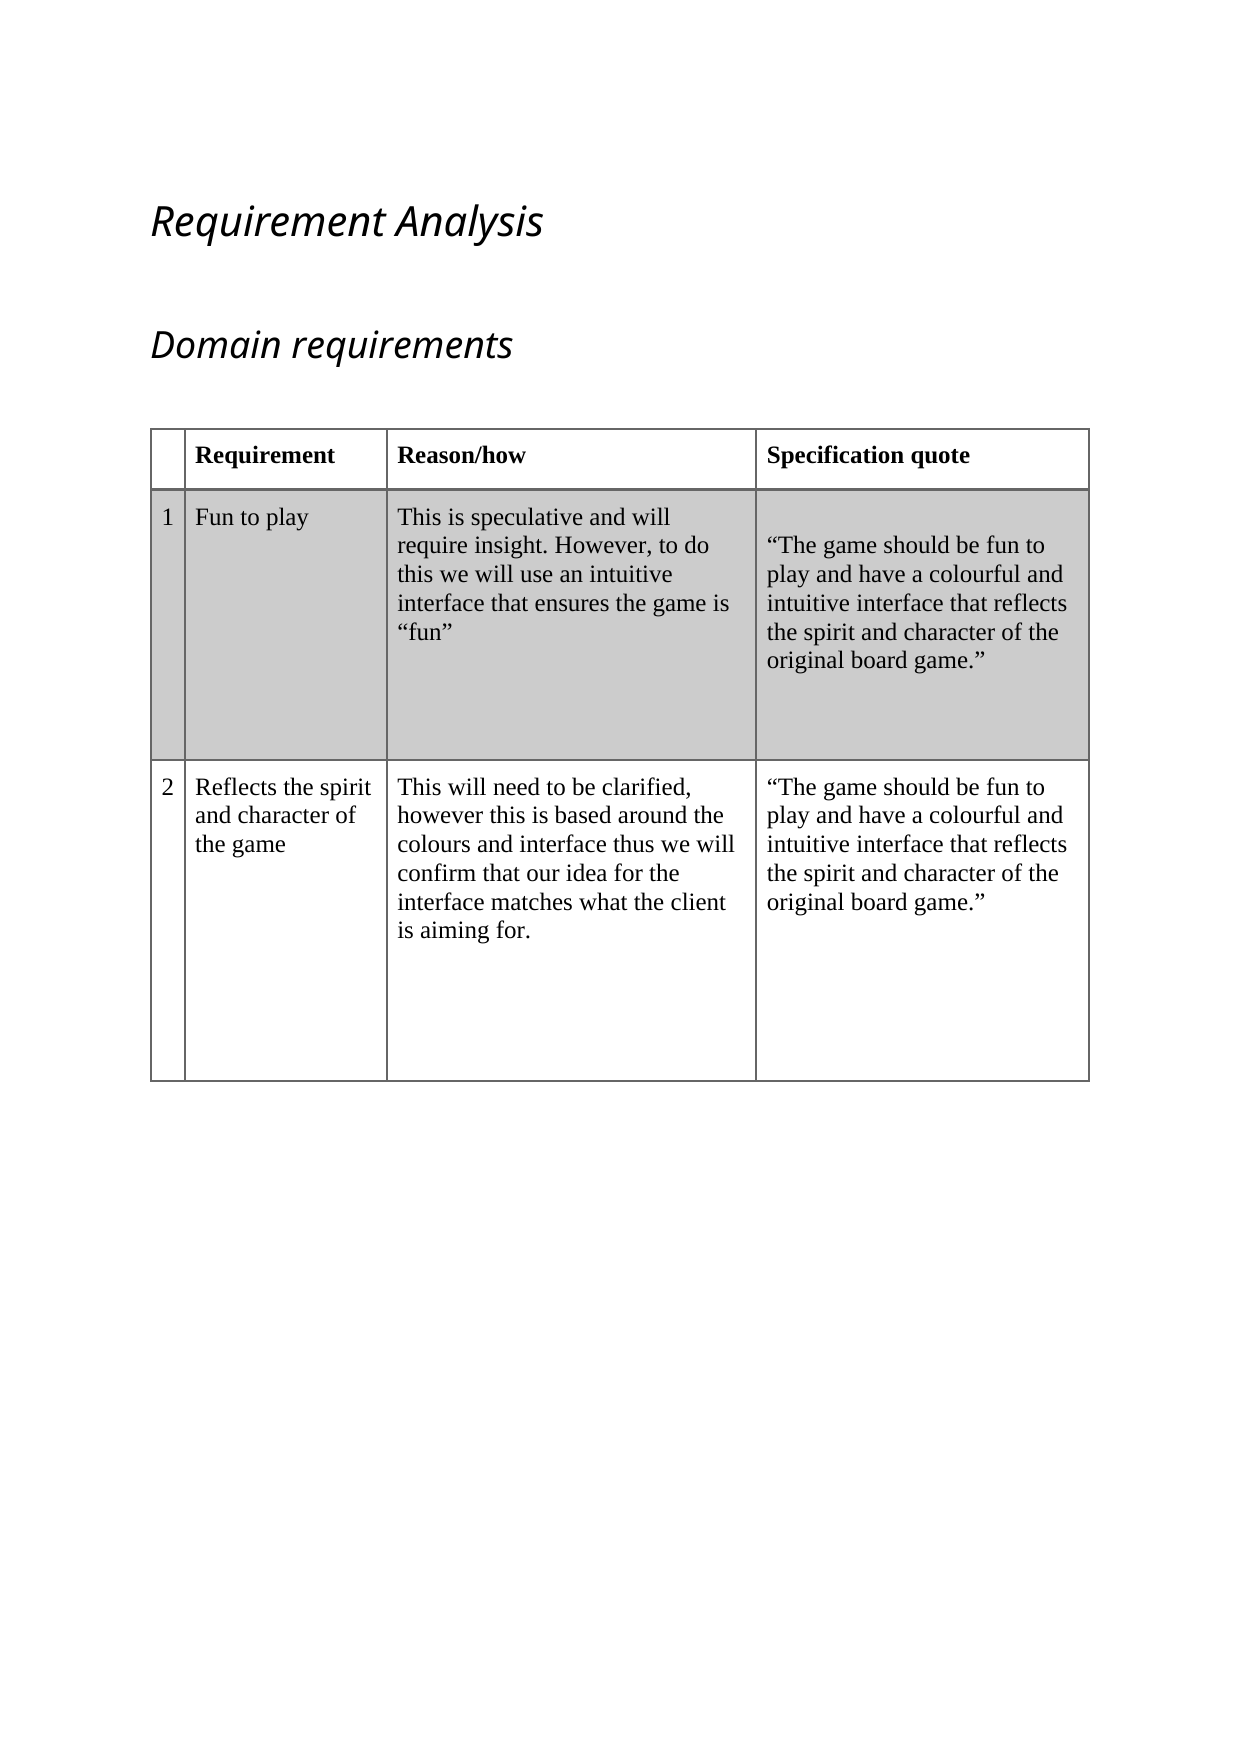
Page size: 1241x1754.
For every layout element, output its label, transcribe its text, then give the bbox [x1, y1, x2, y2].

table_cell This is speculative and will require insight. However, to do this we will use an intuitive interface that ensures the game is “fun” [388, 491, 755, 759]
table_header Specification quote [757, 430, 1088, 488]
table_cell Reflects the spirit and character of the game [186, 761, 386, 1080]
table_header [152, 430, 184, 488]
table_cell 2 [152, 761, 184, 1080]
subtitle Domain requirements [150, 319, 1090, 370]
subtitle Requirement Analysis [150, 192, 1090, 248]
table_cell “The game should be fun to play and have a colourful and intuitive interface that reflects the spirit and character of the original board game.” [757, 761, 1088, 1080]
table_cell 1 [152, 491, 184, 759]
table_cell This will need to be clarified, however this is based around the colours and interface thus we will confirm that our idea for the interface matches what the client is aiming for. [388, 761, 755, 1080]
table_header Reason/how [388, 430, 755, 488]
table_cell “The game should be fun to play and have a colourful and intuitive interface that reflects the spirit and character of the original board game.” [757, 491, 1088, 759]
table_cell Fun to play [186, 491, 386, 759]
table_header Requirement [186, 430, 386, 488]
